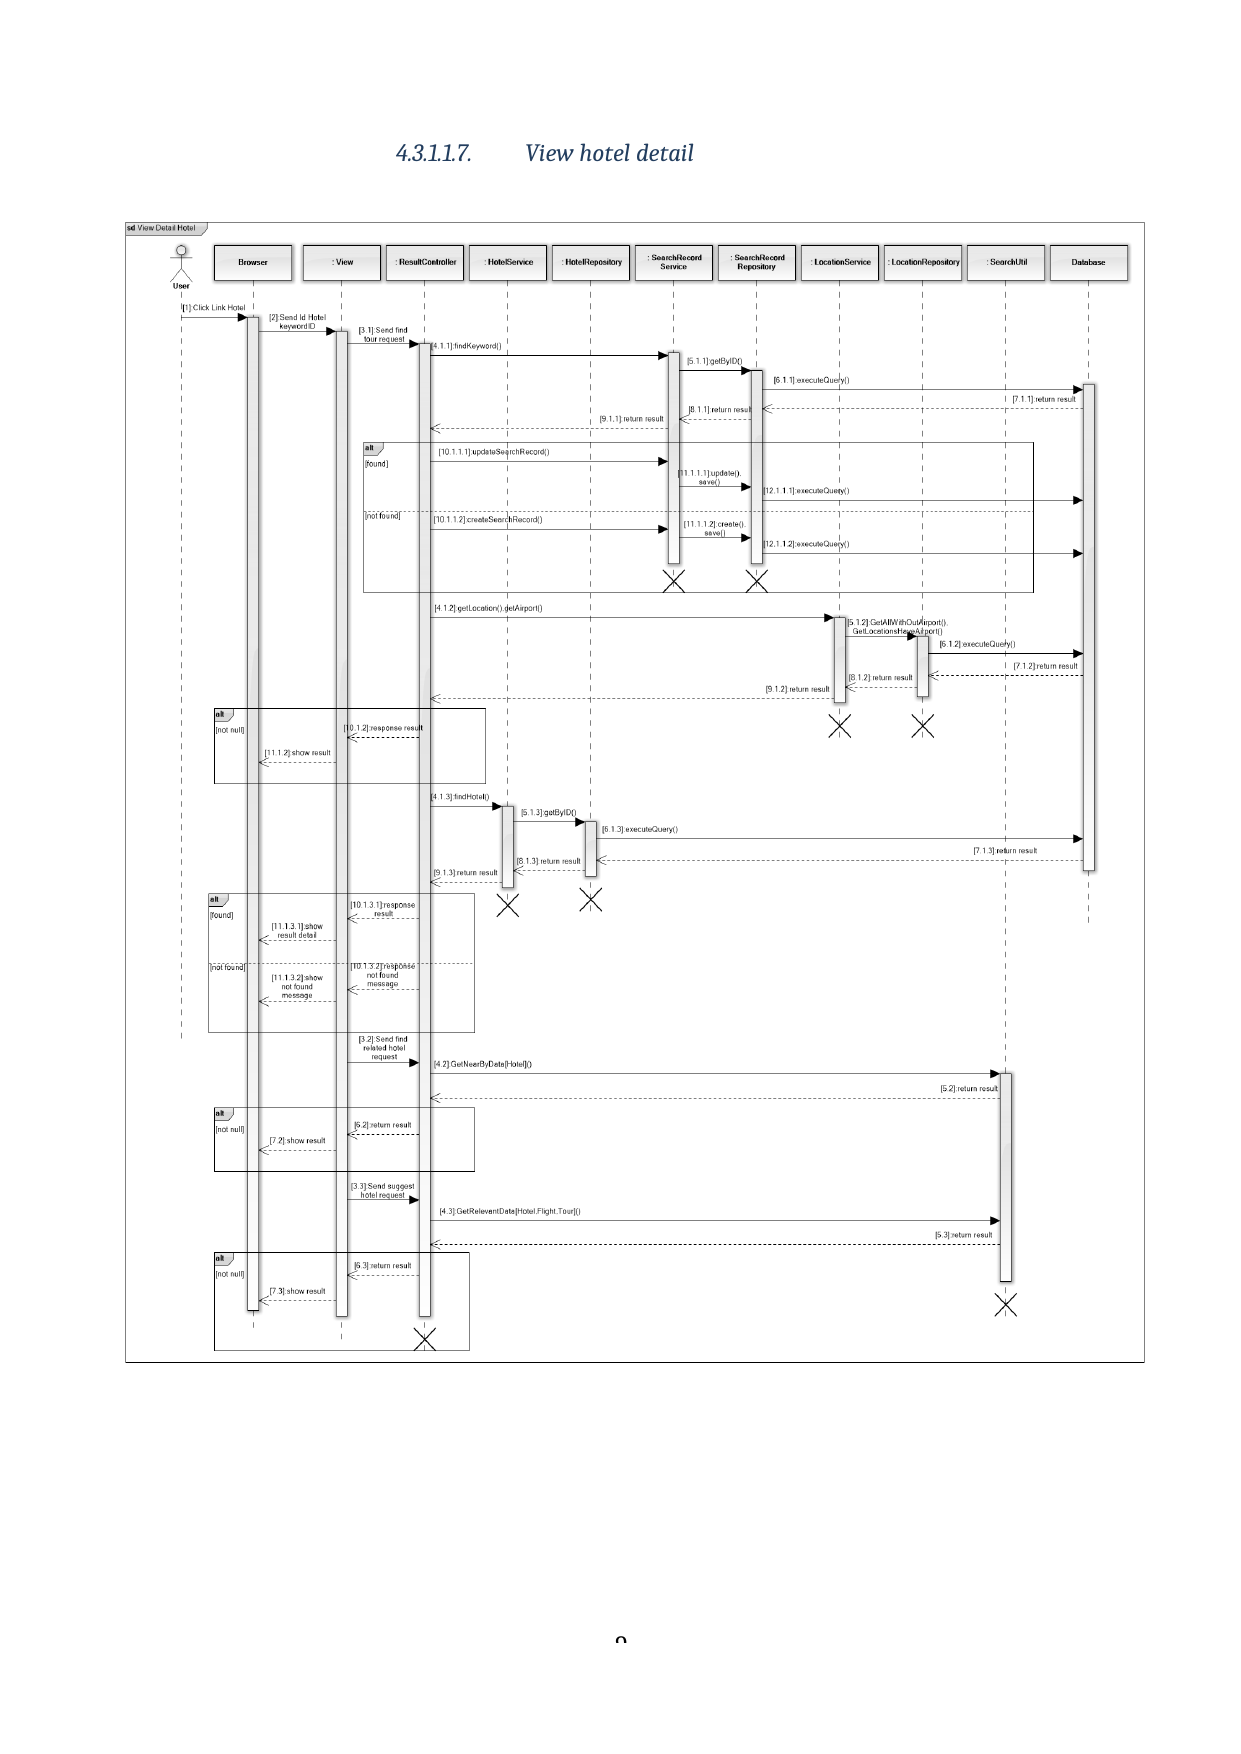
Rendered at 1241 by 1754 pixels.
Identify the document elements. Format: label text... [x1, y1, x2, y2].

list View hotel detail [396, 138, 1173, 167]
picture [121, 216, 1158, 1377]
